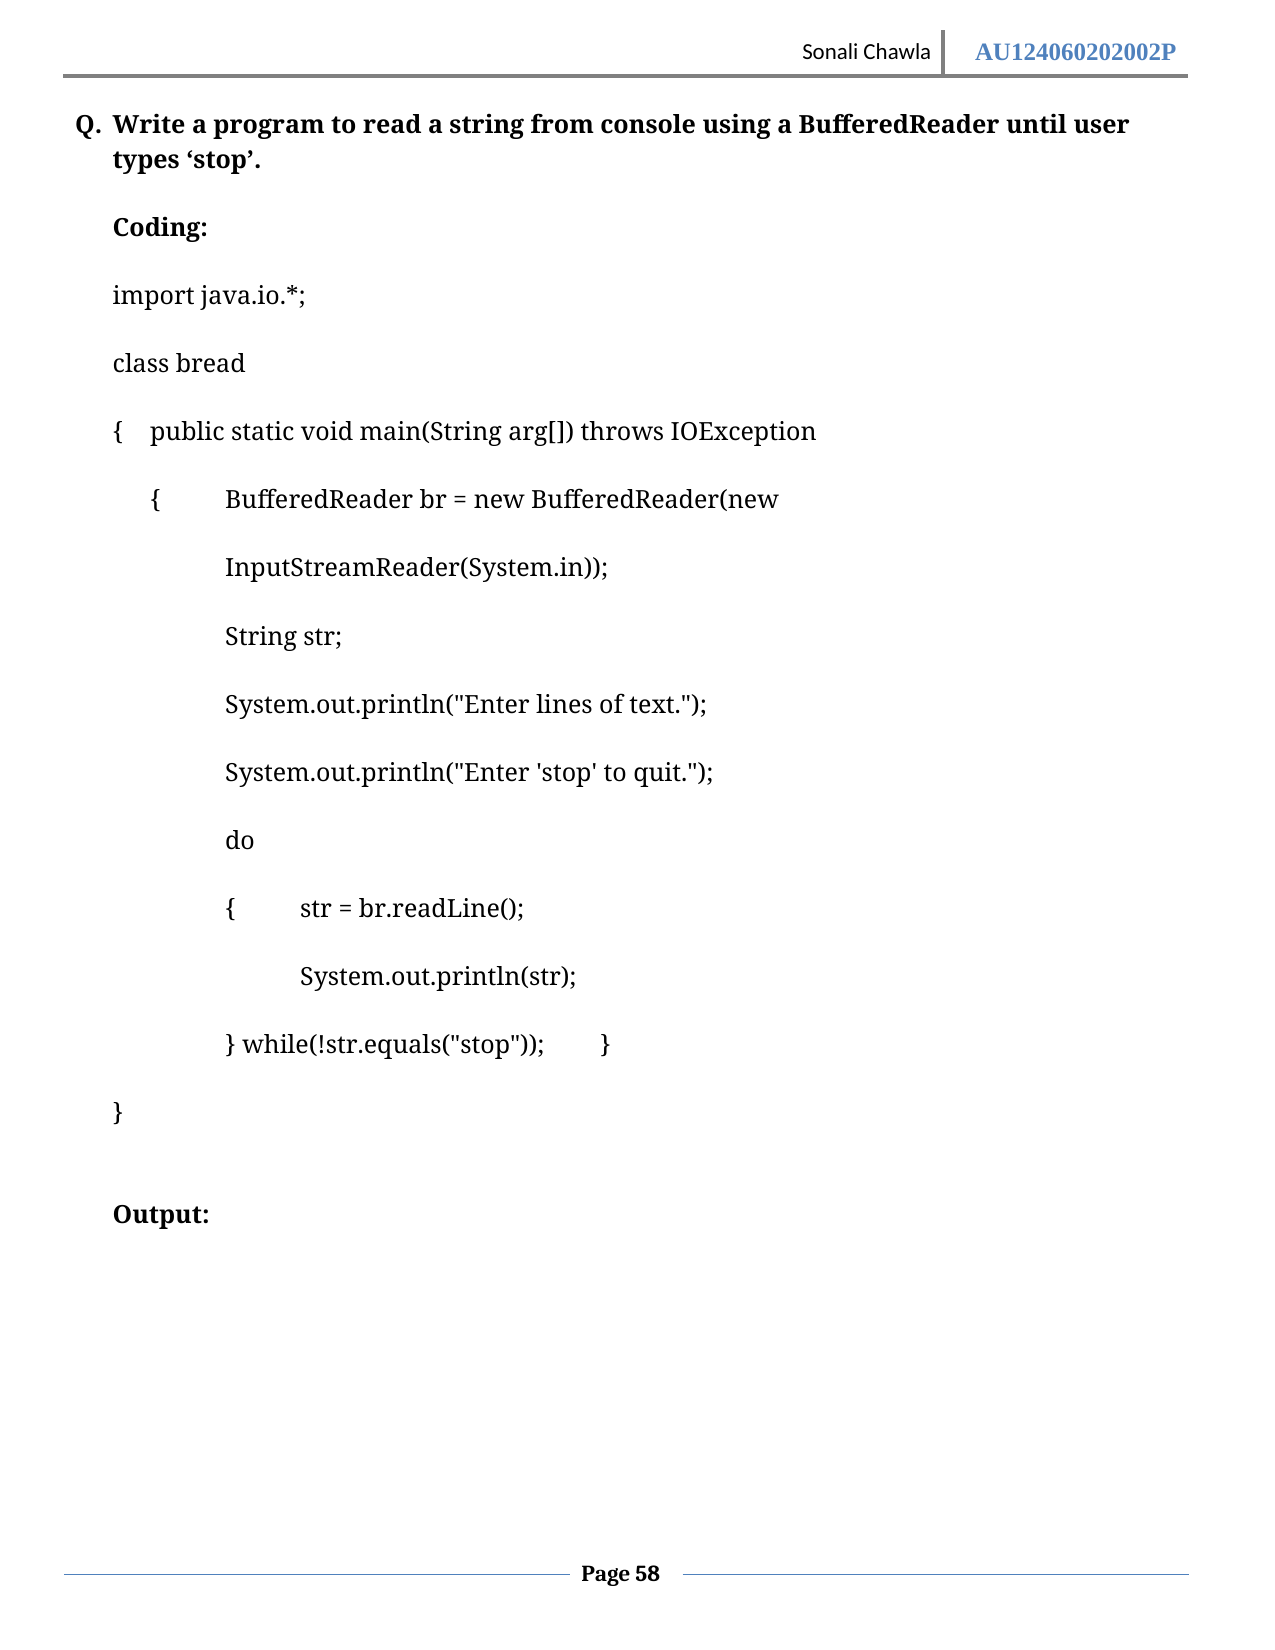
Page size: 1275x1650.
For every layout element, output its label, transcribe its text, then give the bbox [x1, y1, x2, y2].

text import java.io.*; [112, 277, 1200, 312]
text do [150, 822, 1200, 857]
text System.out.println(str); [262, 959, 1200, 993]
text Output: [112, 1197, 1200, 1231]
text } while(!str.equals("stop")); } [187, 1027, 1200, 1061]
text class bread [112, 346, 1200, 380]
text { BufferedReader br = new BufferedReader(new [112, 482, 1200, 516]
text InputStreamReader(System.in)); [112, 550, 1200, 584]
text { str = br.readLine(); [150, 891, 1200, 925]
text { public static void main(String arg[]) throws IOException [112, 414, 1200, 448]
text Q. Write a program to read a string from console using a BufferedReader until user types ‘stop’. [75, 107, 1200, 175]
text System.out.println("Enter 'stop' to quit."); [187, 754, 1200, 788]
text String str; [187, 618, 1200, 652]
text Coding: [75, 209, 1200, 243]
text } [112, 1095, 1200, 1129]
text System.out.println("Enter lines of text."); [150, 686, 1200, 720]
